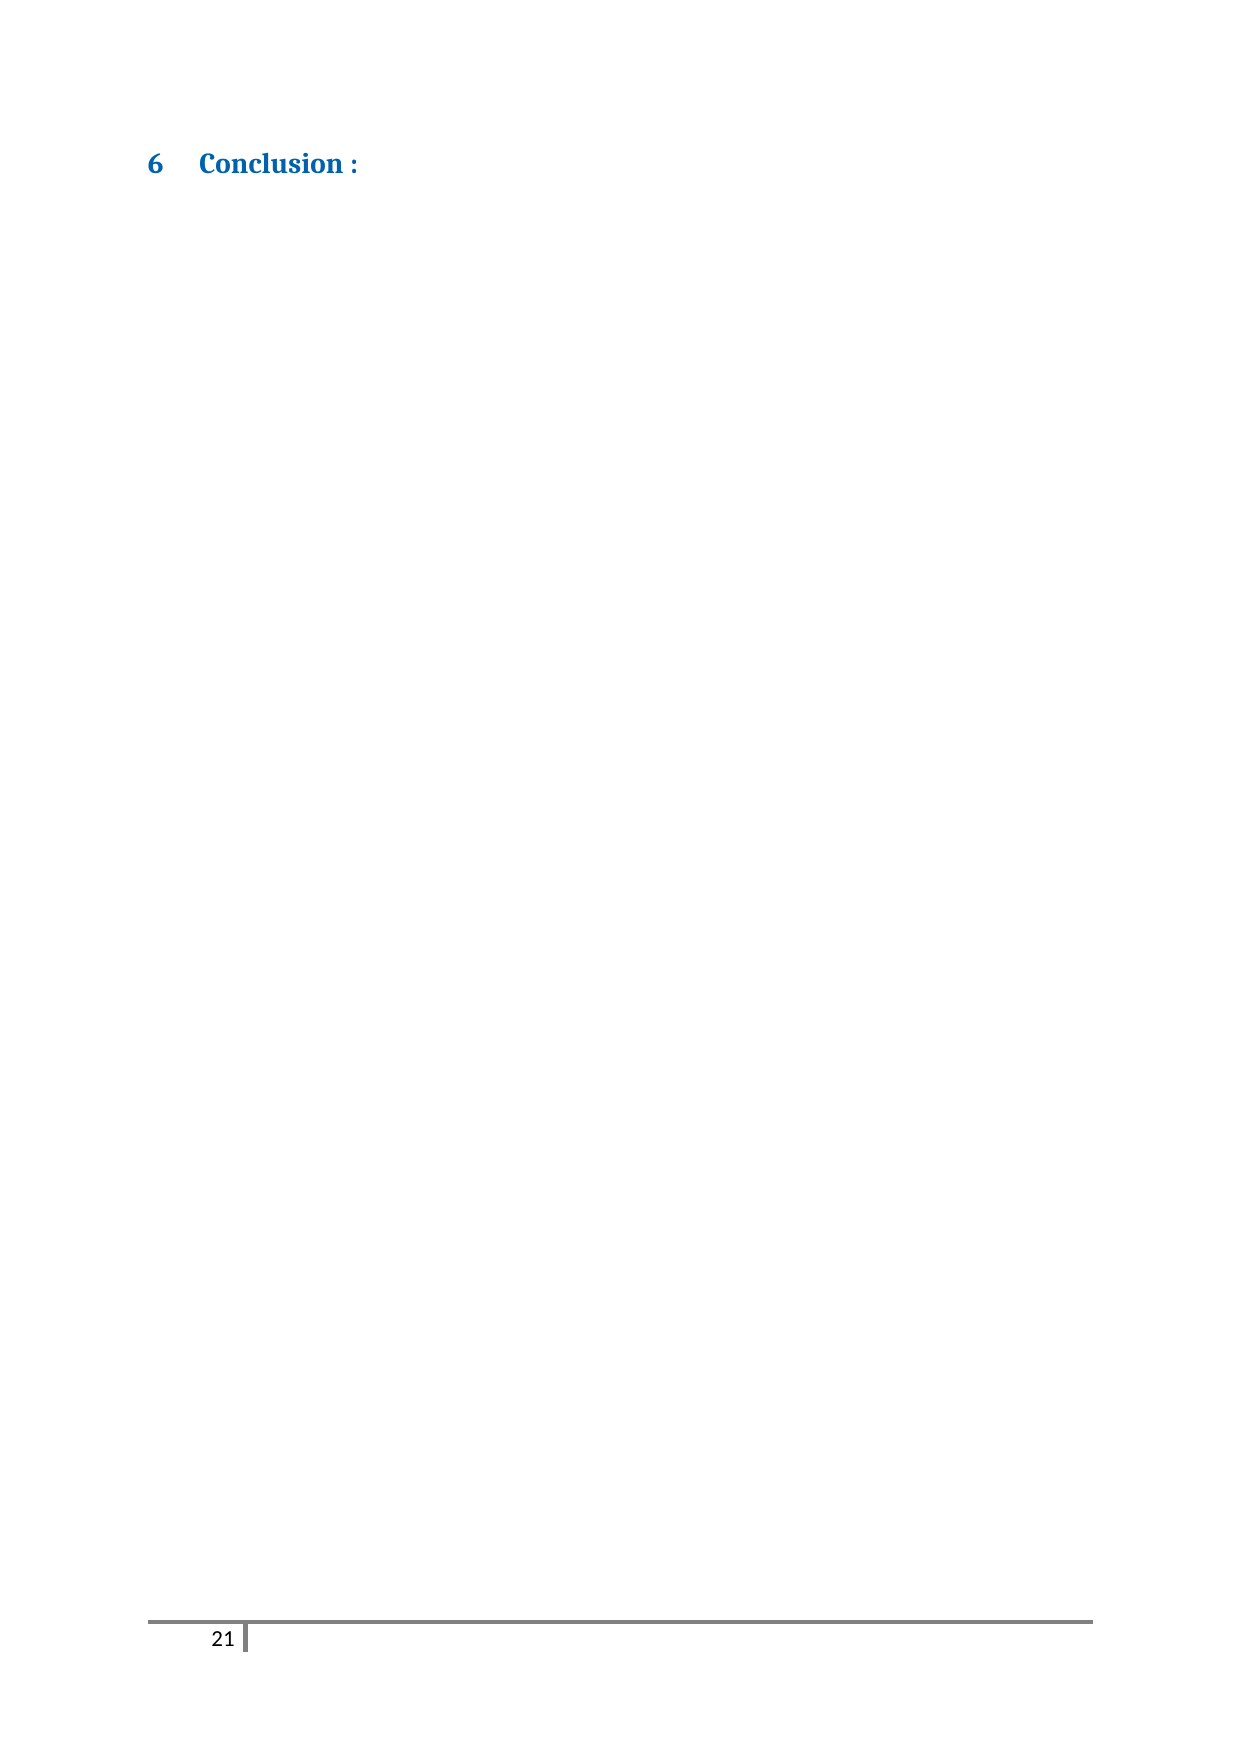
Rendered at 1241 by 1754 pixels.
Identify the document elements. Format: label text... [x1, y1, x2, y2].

subtitle Conclusion : [148, 148, 1093, 181]
